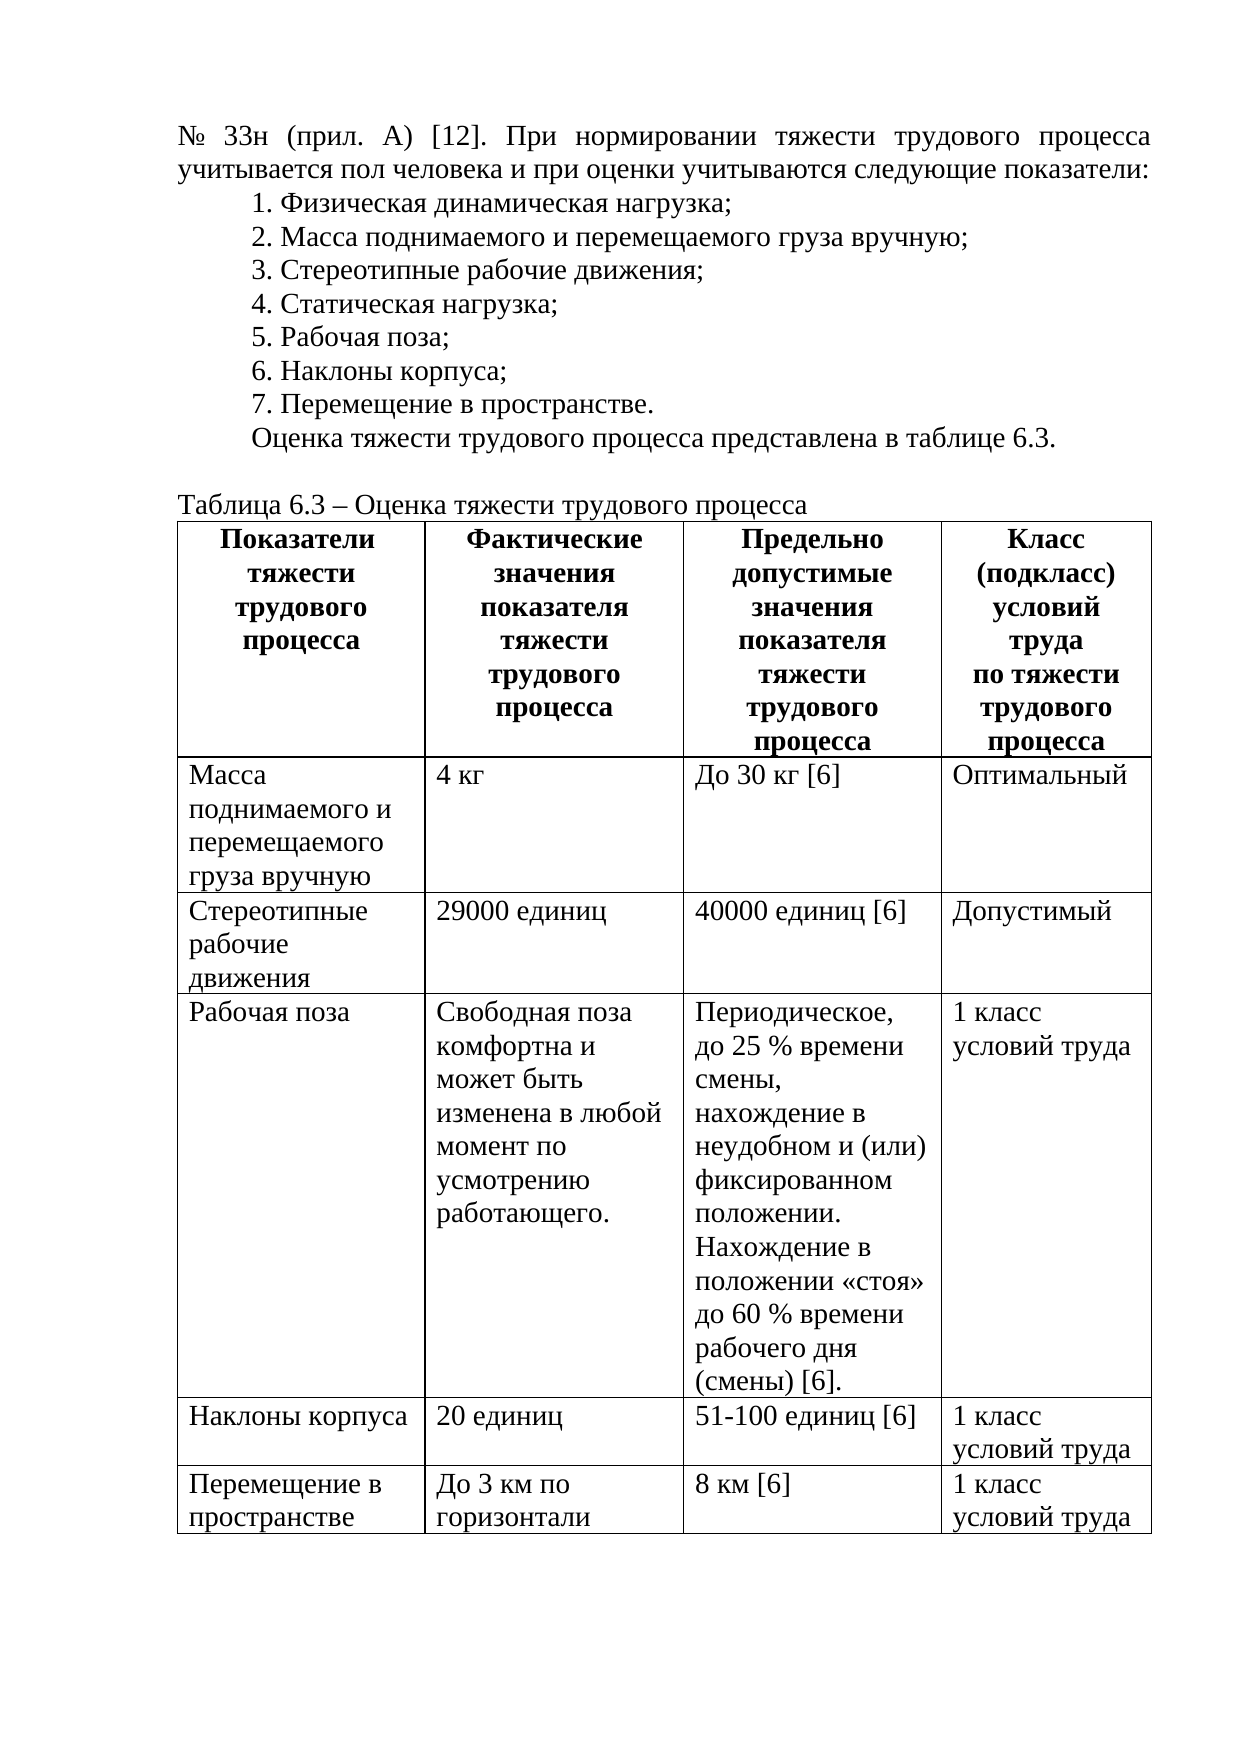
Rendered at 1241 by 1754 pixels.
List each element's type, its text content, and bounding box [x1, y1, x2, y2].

table_cell Свободная поза комфортна и может быть изменена в любой момент по усмотрению работающего. [426, 994, 683, 1397]
table_cell Перемещение в пространстве [178, 1466, 424, 1533]
table_cell 1 класс условий труда [942, 1466, 1151, 1533]
table_header Предельно допустимые значения показателя тяжести трудового процесса [684, 522, 941, 756]
list Физическая динамическая нагрузка; [177, 185, 1152, 219]
table_cell Рабочая поза [178, 994, 424, 1397]
list Перемещение в пространстве. [177, 386, 1152, 420]
table_cell 29000 единиц [426, 893, 683, 993]
text Оценка тяжести трудового процесса представлена в таблице 6.3. [177, 420, 1152, 453]
list Стереотипные рабочие движения; [177, 252, 1152, 286]
table_cell 1 класс условий труда [942, 1398, 1151, 1465]
table_cell 20 единиц [426, 1398, 683, 1465]
table_cell 40000 единиц [6] [684, 893, 941, 993]
table_cell Периодическое, до 25 % времени смены, нахождение в неудобном и (или) фиксированном положении. Нахождение в положении «стоя» до 60 % времени рабочего дня (смены) [6]. [684, 994, 941, 1397]
table_cell Масса поднимаемого и перемещаемого груза вручную [178, 758, 424, 892]
list Статическая нагрузка; [177, 286, 1152, 319]
table_header Фактические значения показателя тяжести трудового процесса [426, 522, 683, 756]
table_cell Стереотипные рабочие движения [178, 893, 424, 993]
list Наклоны корпуса; [177, 353, 1152, 386]
text Таблица 6.3 – Оценка тяжести трудового процесса [177, 487, 1152, 521]
table_cell Наклоны корпуса [178, 1398, 424, 1465]
list Рабочая поза; [177, 319, 1152, 353]
list Масса поднимаемого и перемещаемого груза вручную; [177, 219, 1152, 252]
table_cell Допустимый [942, 893, 1151, 993]
table_cell 4 кг [426, 758, 683, 892]
table_header Показатели тяжести трудового процесса [178, 522, 424, 756]
table_cell 8 км [6] [684, 1466, 941, 1533]
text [177, 118, 1152, 185]
table_cell 51-100 единиц [6] [684, 1398, 941, 1465]
table_cell 1 класс условий труда [942, 994, 1151, 1397]
table_cell Оптимальный [942, 758, 1151, 892]
table_cell До 30 кг [6] [684, 758, 941, 892]
table_header Класс (подкласс) условий труда по тяжести трудового процесса [942, 522, 1151, 756]
table_cell До 3 км по горизонтали [426, 1466, 683, 1533]
